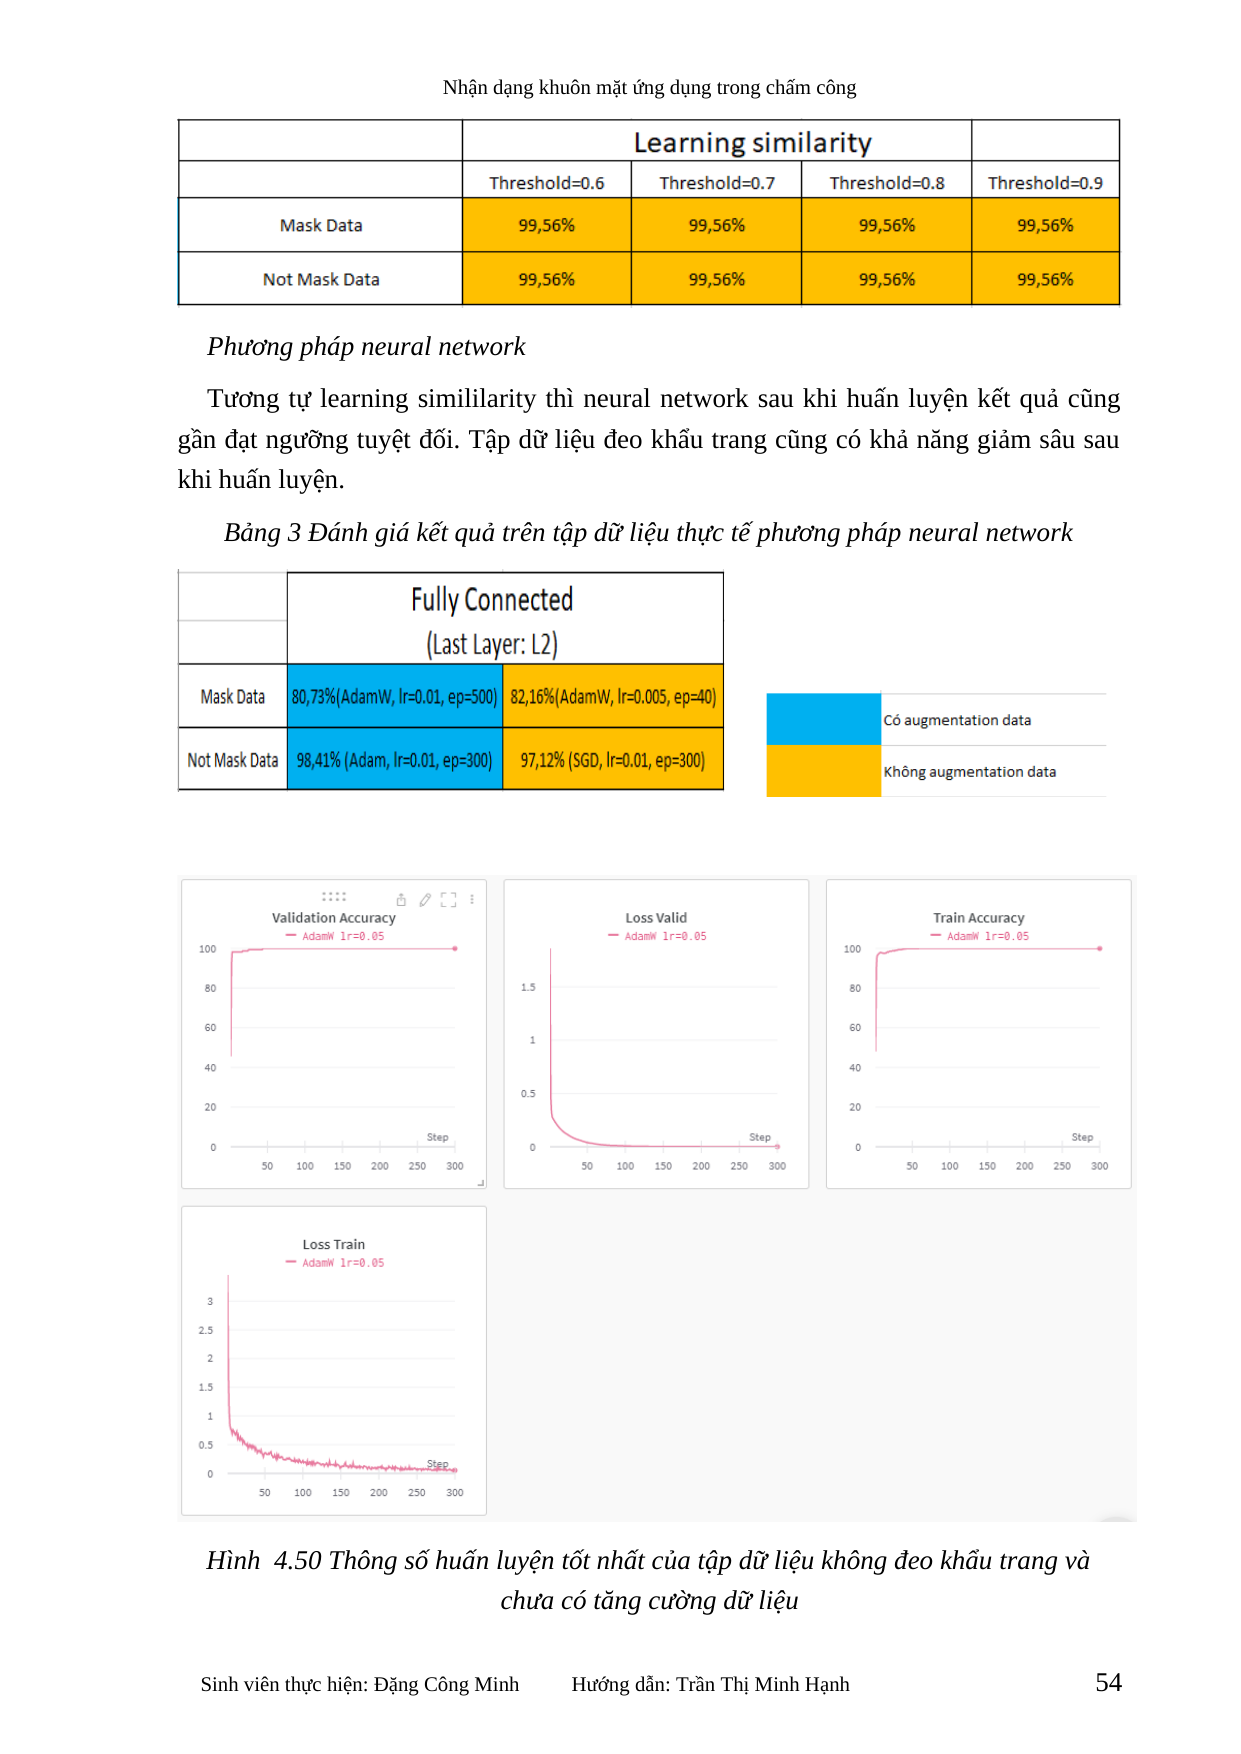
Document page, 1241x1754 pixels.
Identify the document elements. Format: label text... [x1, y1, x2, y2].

picture [177, 118, 1123, 308]
picture [765, 690, 1106, 797]
picture [177, 875, 1137, 1522]
text Tương tự learning simililarity thì neural network sau khi huấn luyện kết quả cũng gần đạt ngưỡng tuyệt đối. Tập dữ liệu đeo khẩu trang cũng có khả năng giảm sâu sau khi huấn luyện. [177, 383, 1122, 494]
text Phương pháp neural network [177, 330, 1122, 361]
picture [177, 569, 725, 792]
